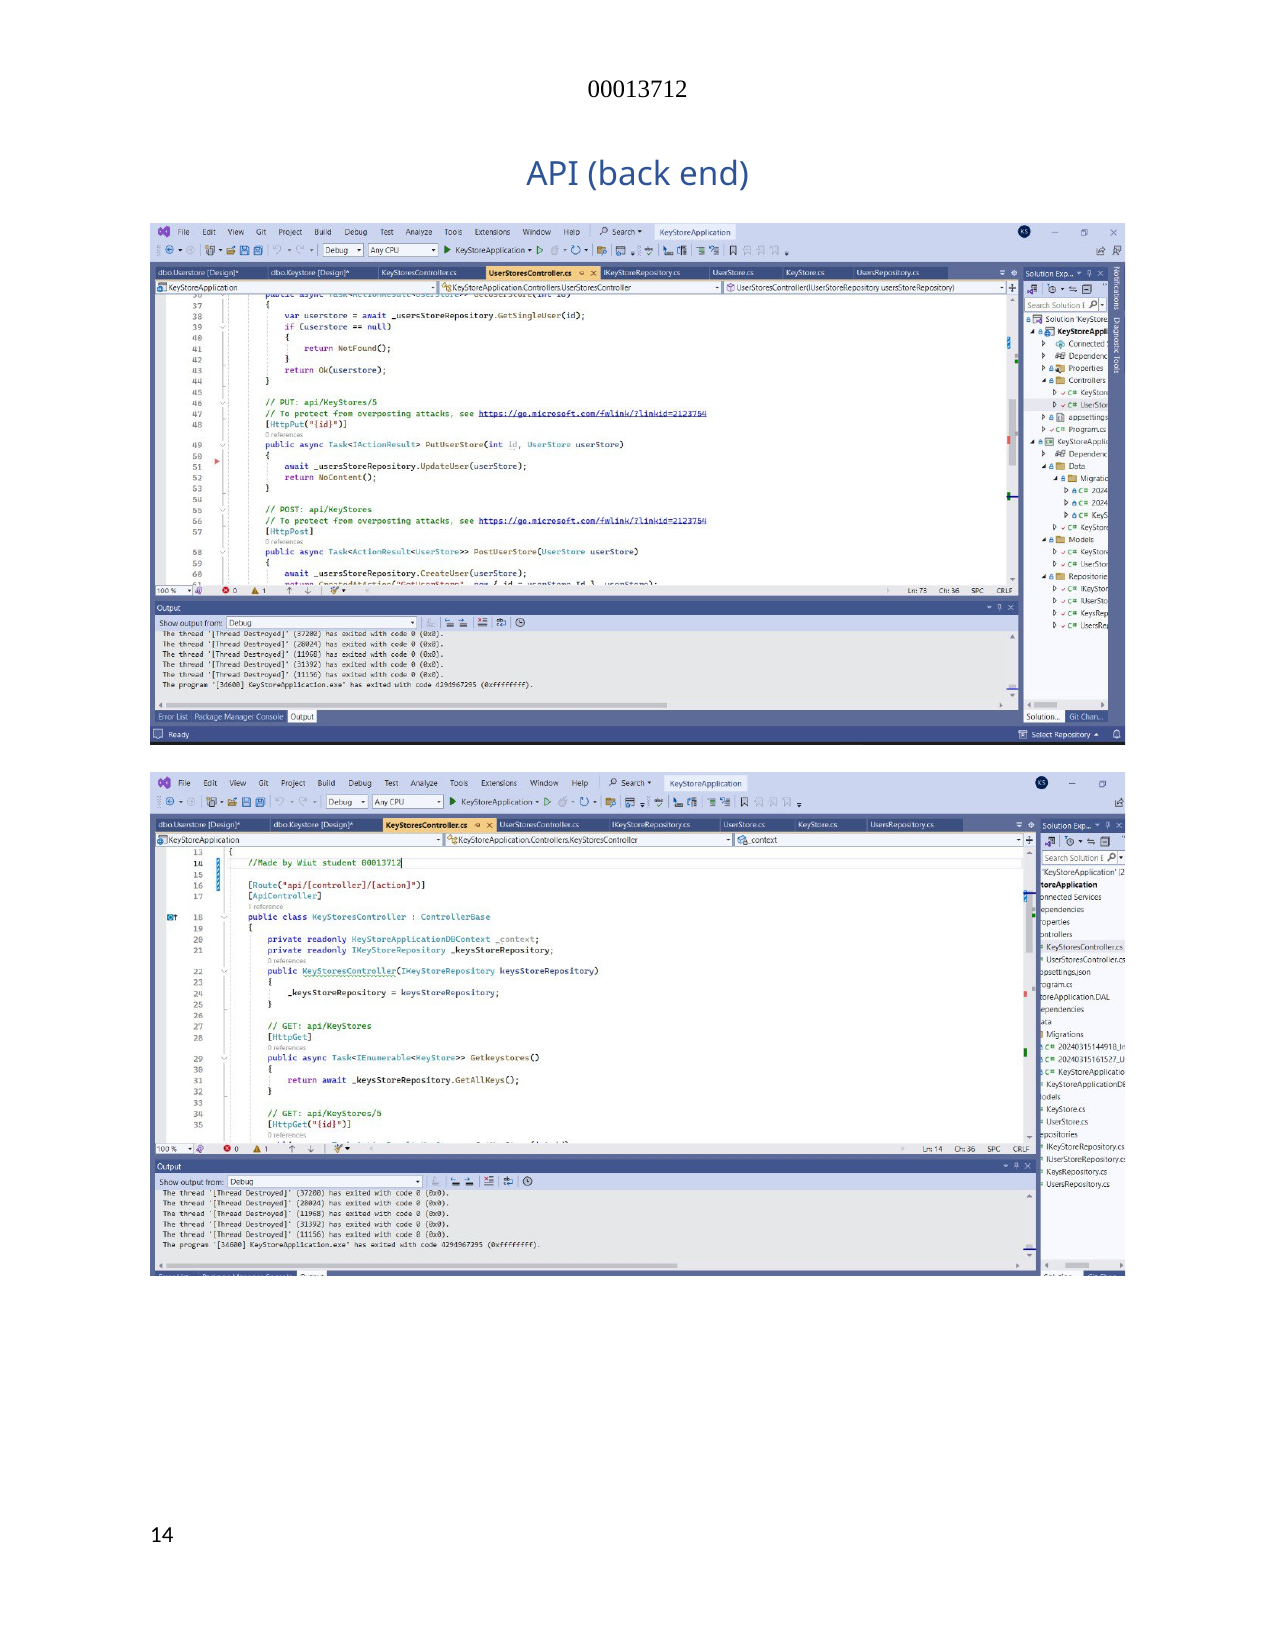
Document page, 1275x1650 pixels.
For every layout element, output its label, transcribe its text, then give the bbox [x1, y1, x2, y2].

picture [150, 772, 1125, 1276]
picture [150, 223, 1125, 745]
subtitle API (back end) [150, 150, 1125, 195]
